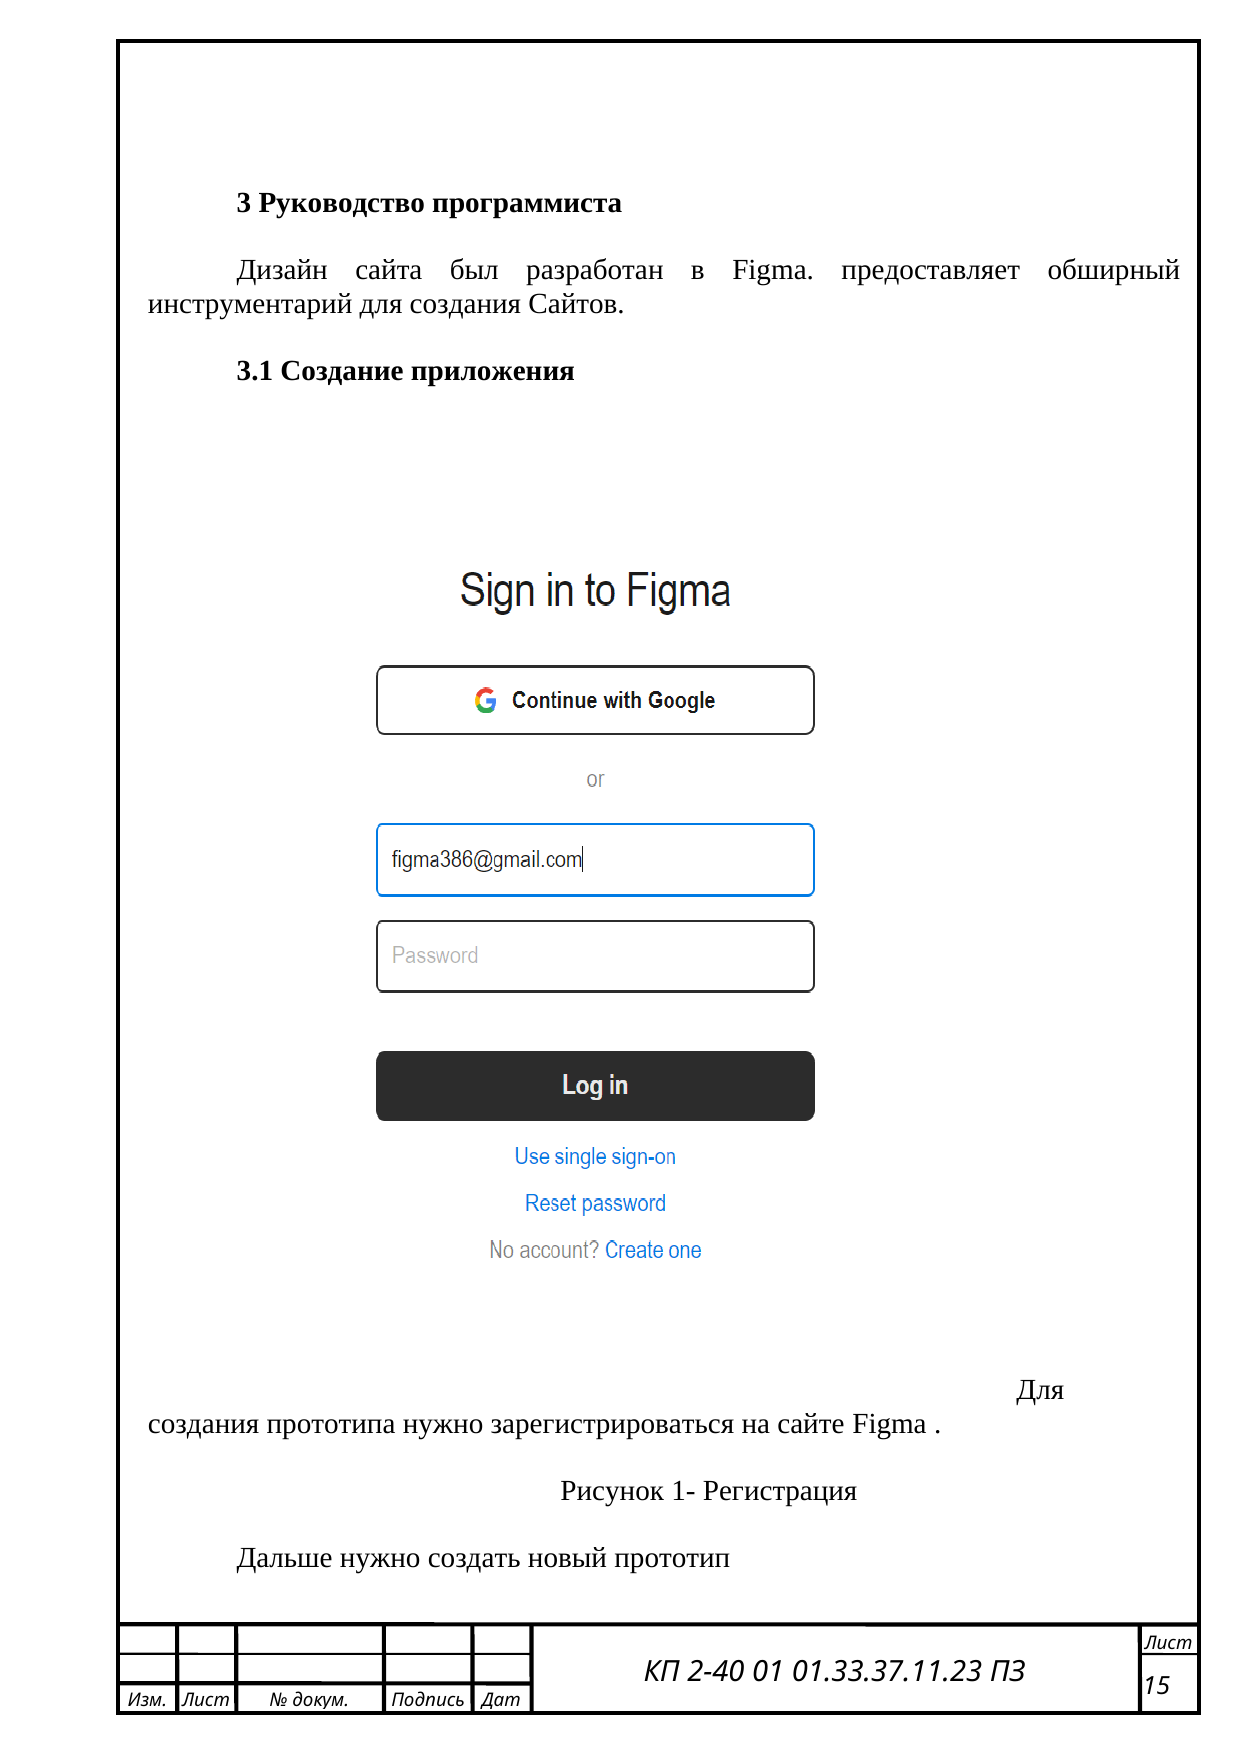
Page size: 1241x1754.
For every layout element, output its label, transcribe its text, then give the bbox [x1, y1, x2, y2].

text Рисунок 1- Регистрация [148, 1473, 1181, 1507]
text Дизайн сайта был разработан в Figma. предоставляет обширный инструментарий для создания Сайтов. [148, 252, 1181, 319]
text 3.1 Создание приложения [148, 353, 1181, 386]
text 3 Руководство программиста [148, 185, 1181, 219]
text Дальше нужно создать новый прототип [148, 1540, 1181, 1574]
picture [147, 420, 1017, 1400]
